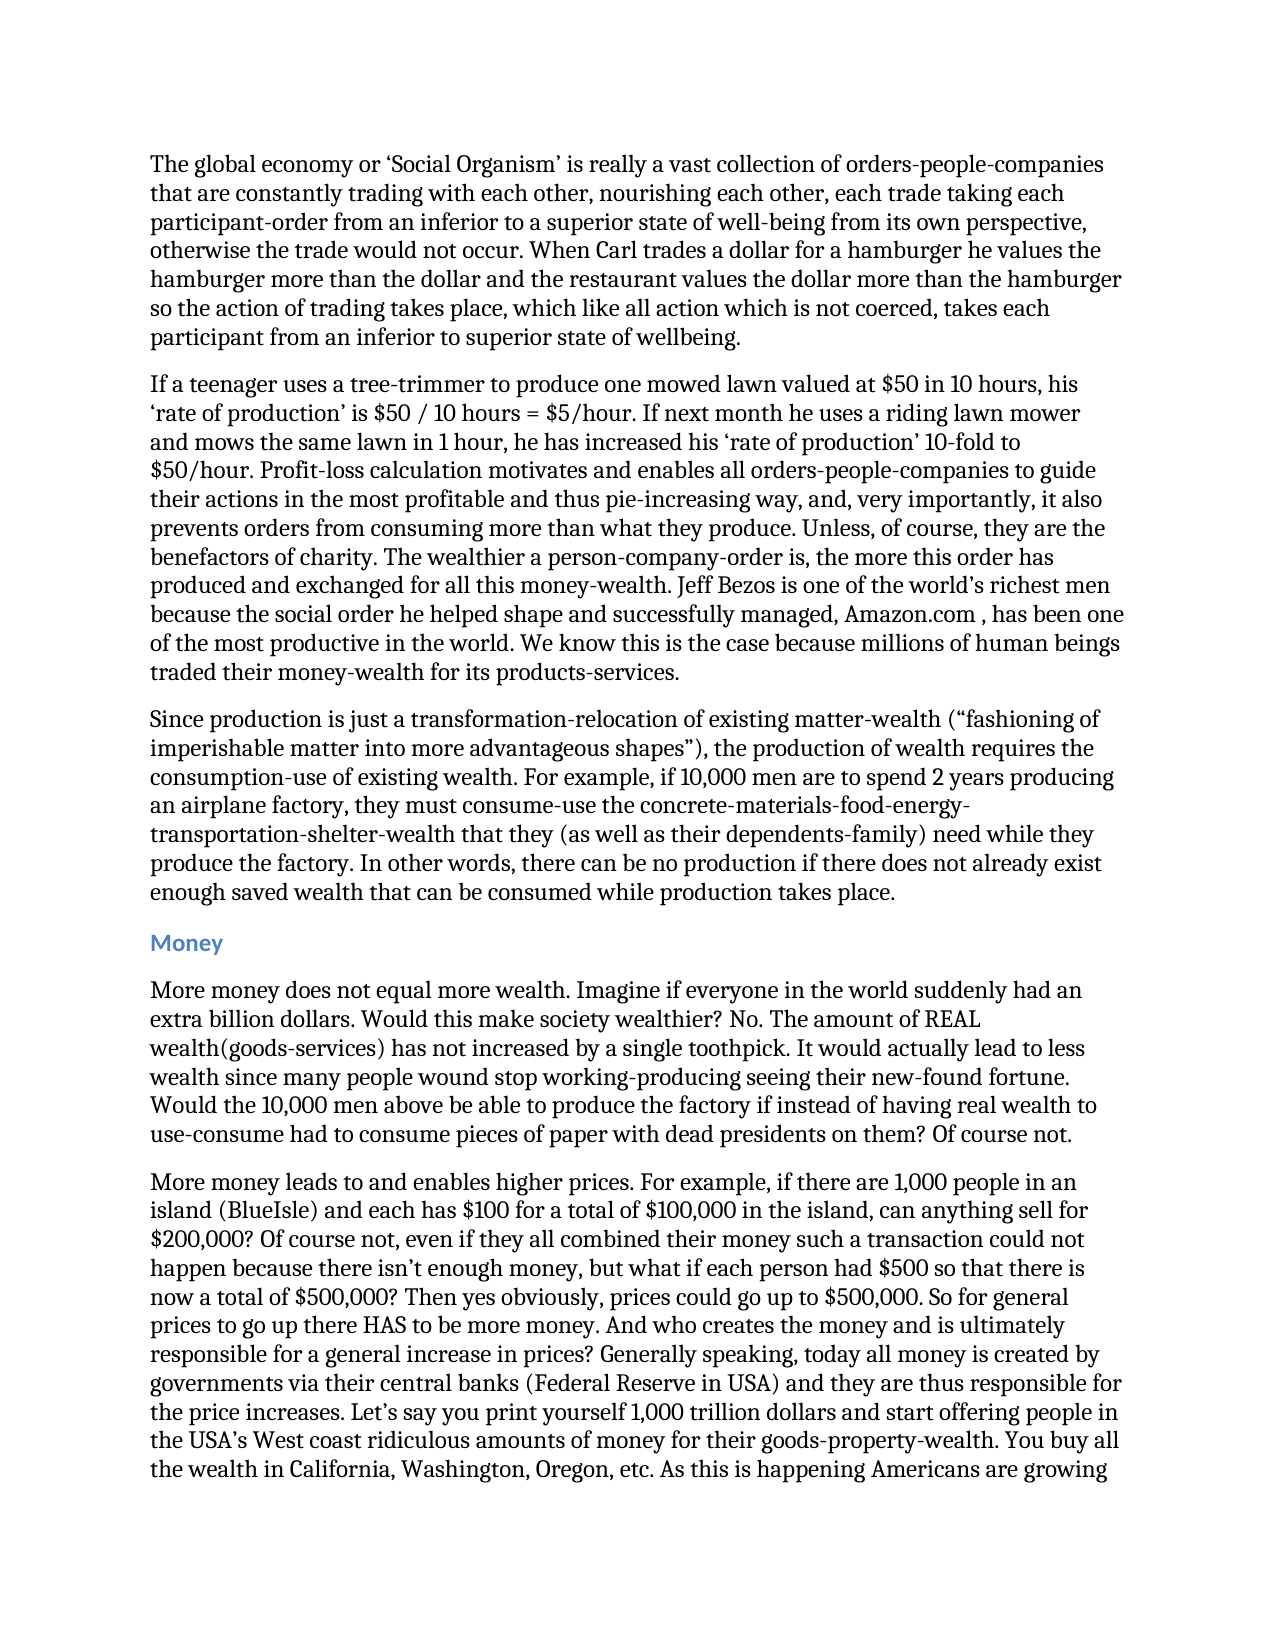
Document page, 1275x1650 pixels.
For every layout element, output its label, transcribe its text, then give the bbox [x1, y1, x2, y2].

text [150, 1168, 1125, 1484]
text If a teenager uses a tree-trimmer to produce one mowed lawn valued at $50 in 10 hours, his ‘rate of production’ is $50 / 10 hours = $5/hour. If next month he uses a riding lawn mower and mows the same lawn in 1 hour, he has increased his ‘rate of production’ 10-fold to $50/hour. Profit-loss calculation motivates and enables all orders-people-companies to guide their actions in the most profitable and thus pie-increasing way, and, very importantly, it also prevents orders from consuming more than what they produce. Unless, of course, they are the benefactors of charity. The wealthier a person-company-order is, the more this order has produced and exchanged for all this money-wealth. Jeff Bezos is one of the world’s richest men because the social order he helped shape and successfully managed, Amazon.com , has been one of the most productive in the world. We know this is the case because millions of human beings traded their money-wealth for its products-services. [150, 370, 1125, 686]
text More money does not equal more wealth. Imagine if everyone in the world suddenly had an extra billion dollars. Would this make society wealthier? No. The amount of REAL wealth(goods-services) has not increased by a single toothpick. It would actually lead to less wealth since many people wound stop working-producing seeing their new-found fortune. Would the 10,000 men above be able to produce the factory if instead of having real wealth to use-consume had to consume pieces of paper with dead presidents on them? Of course not. [150, 976, 1125, 1149]
text Since production is just a transformation-relocation of existing matter-wealth (“fashioning of imperishable matter into more advantageous shapes”), the production of wealth requires the consumption-use of existing wealth. For example, if 10,000 men are to spend 2 years producing an airplane factory, they must consume-use the concrete-materials-food-energy-transportation-shelter-wealth that they (as well as their dependents-family) need while they produce the factory. In other words, there can be no production if there does not already exist enough saved wealth that can be consumed while production takes place. [150, 705, 1125, 906]
subtitle Money [150, 927, 1125, 958]
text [150, 150, 1125, 351]
